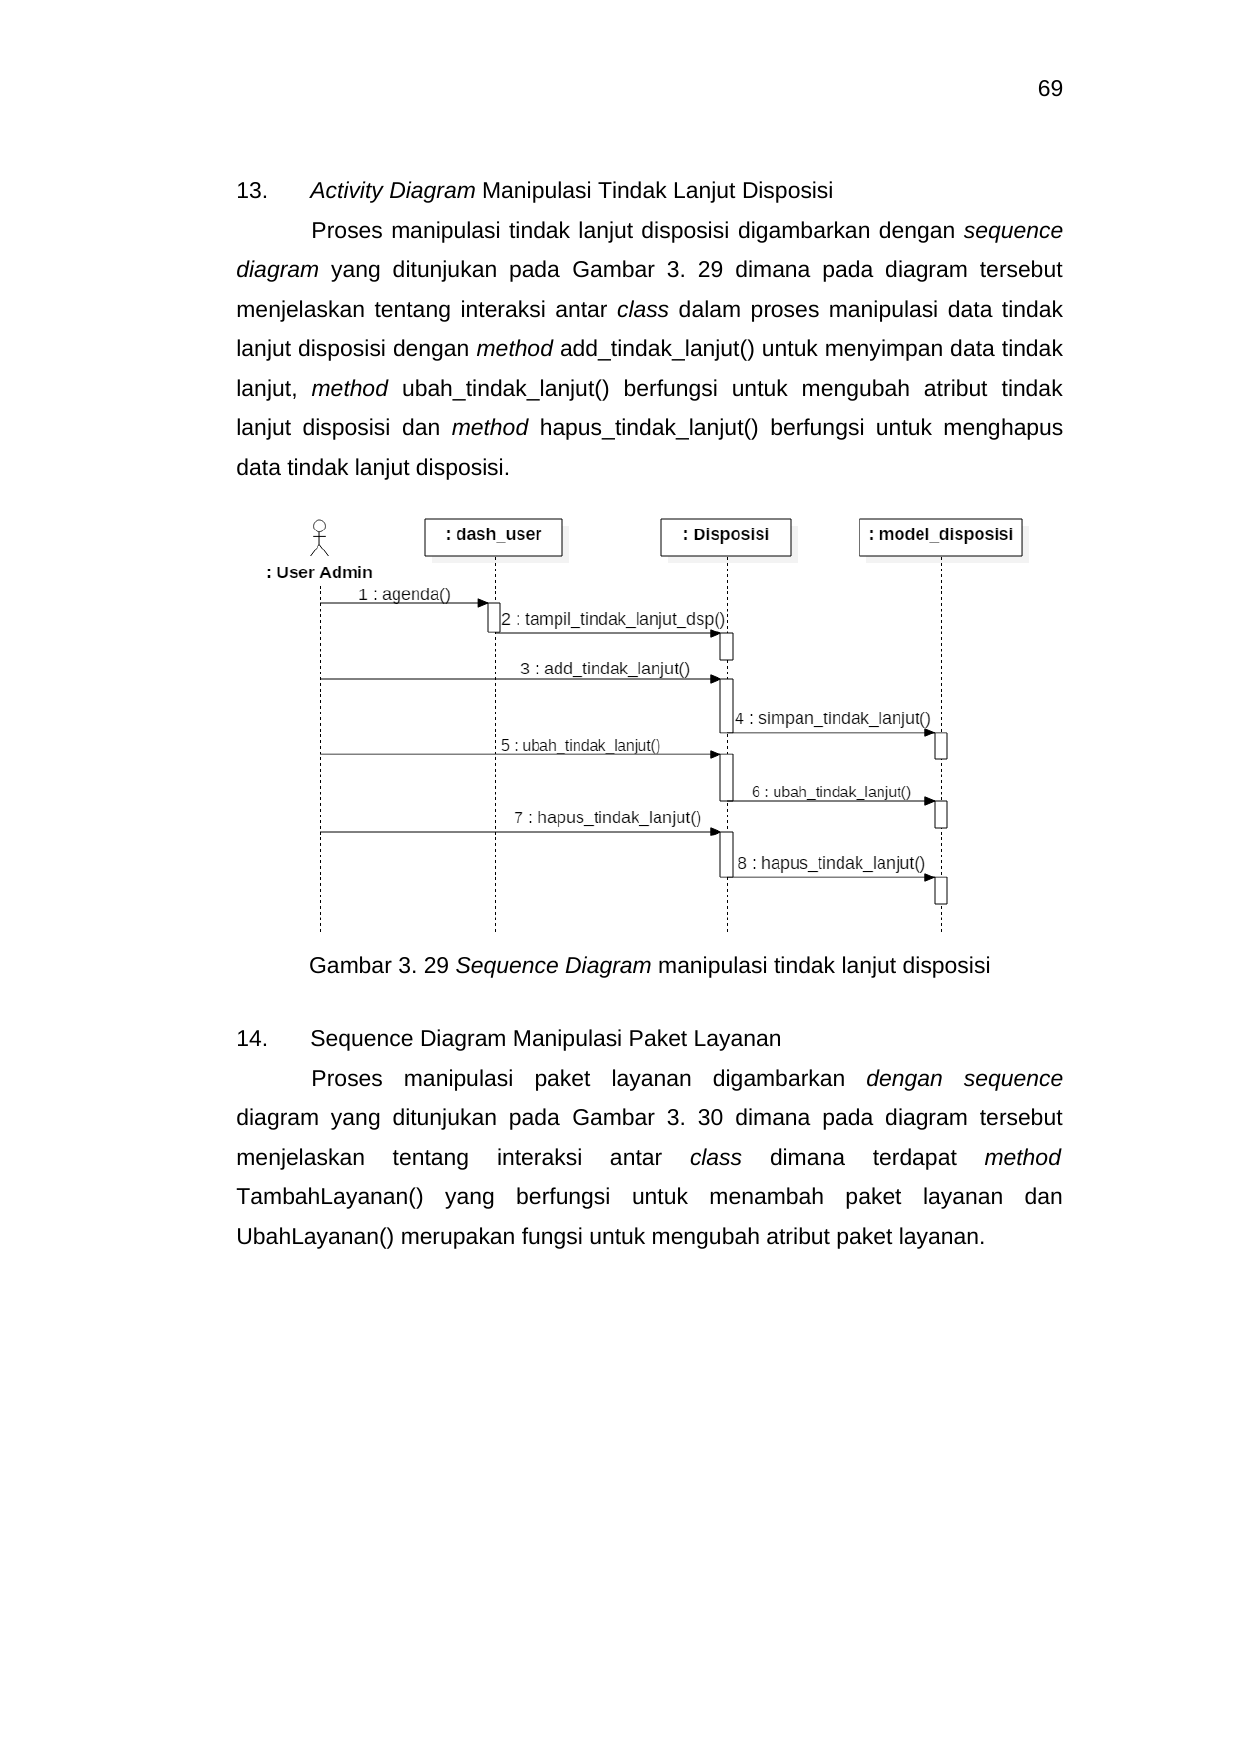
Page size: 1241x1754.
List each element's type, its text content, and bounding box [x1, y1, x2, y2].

text Proses manipulasi tindak lanjut disposisi digambarkan dengan sequence diagram yang ditunjukan pada Gambar 3. 29 dimana pada diagram tersebut menjelaskan tentang interaksi antar class dalam proses manipulasi data tindak lanjut disposisi dengan method add_tindak_lanjut() untuk menyimpan data tindak lanjut, method ubah_tindak_lanjut() berfungsi untuk mengubah atribut tindak lanjut disposisi dan method hapus_tindak_lanjut() berfungsi untuk menghapus data tindak lanjut disposisi. [236, 217, 1063, 480]
picture [265, 509, 1034, 934]
list Activity Diagram Manipulasi Tindak Lanjut Disposisi [236, 177, 1063, 203]
text Proses manipulasi paket layanan digambarkan dengan sequence diagram yang ditunjukan pada Gambar 3. 30 dimana pada diagram tersebut menjelaskan tentang interaksi antar class dimana terdapat method TambahLayanan() yang berfungsi untuk menambah paket layanan dan UbahLayanan() merupakan fungsi untuk mengubah atribut paket layanan. [236, 1065, 1063, 1249]
list Sequence Diagram Manipulasi Paket Layanan [236, 1025, 1063, 1052]
text Gambar 3. 29 Sequence Diagram manipulasi tindak lanjut disposisi [236, 952, 1063, 978]
